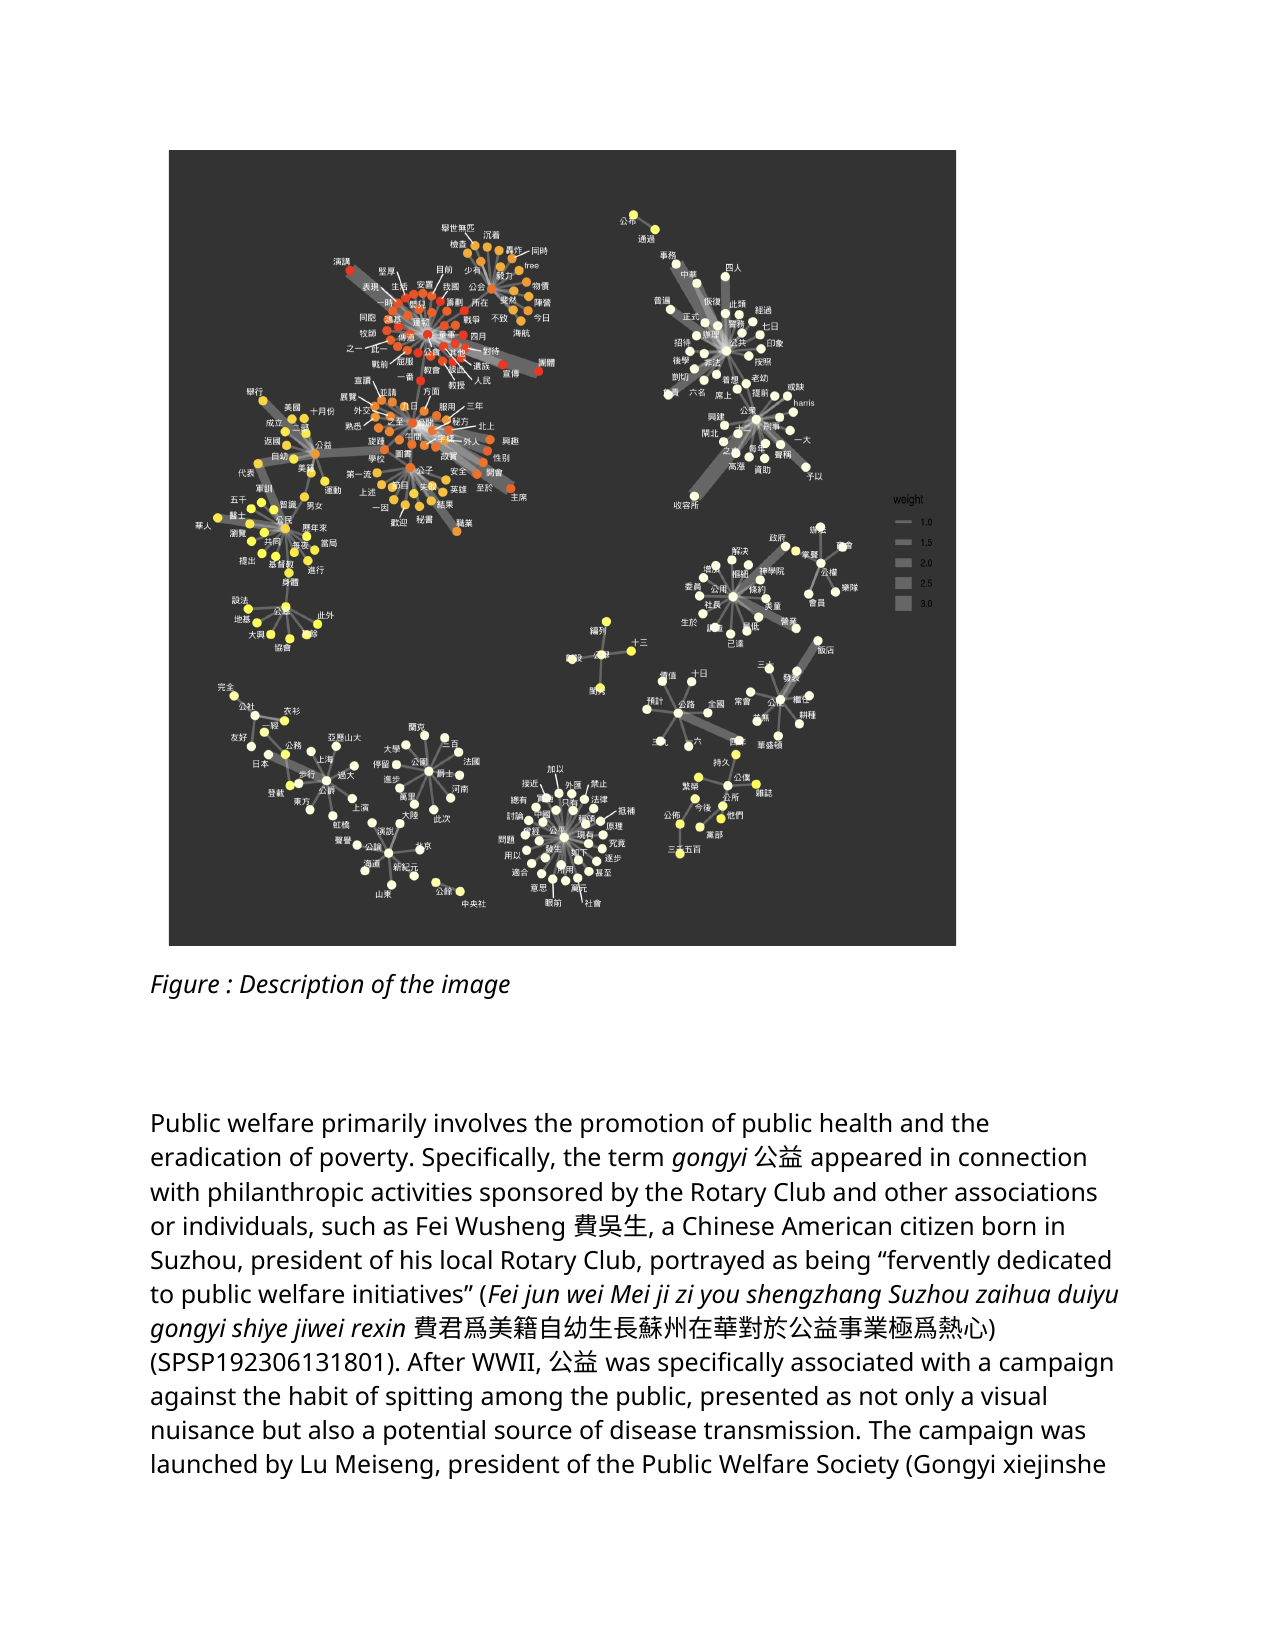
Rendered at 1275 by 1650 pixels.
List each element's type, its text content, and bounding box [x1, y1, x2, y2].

text Figure : Description of the image [150, 966, 1125, 1000]
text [150, 1106, 1125, 1481]
picture [168, 150, 957, 946]
